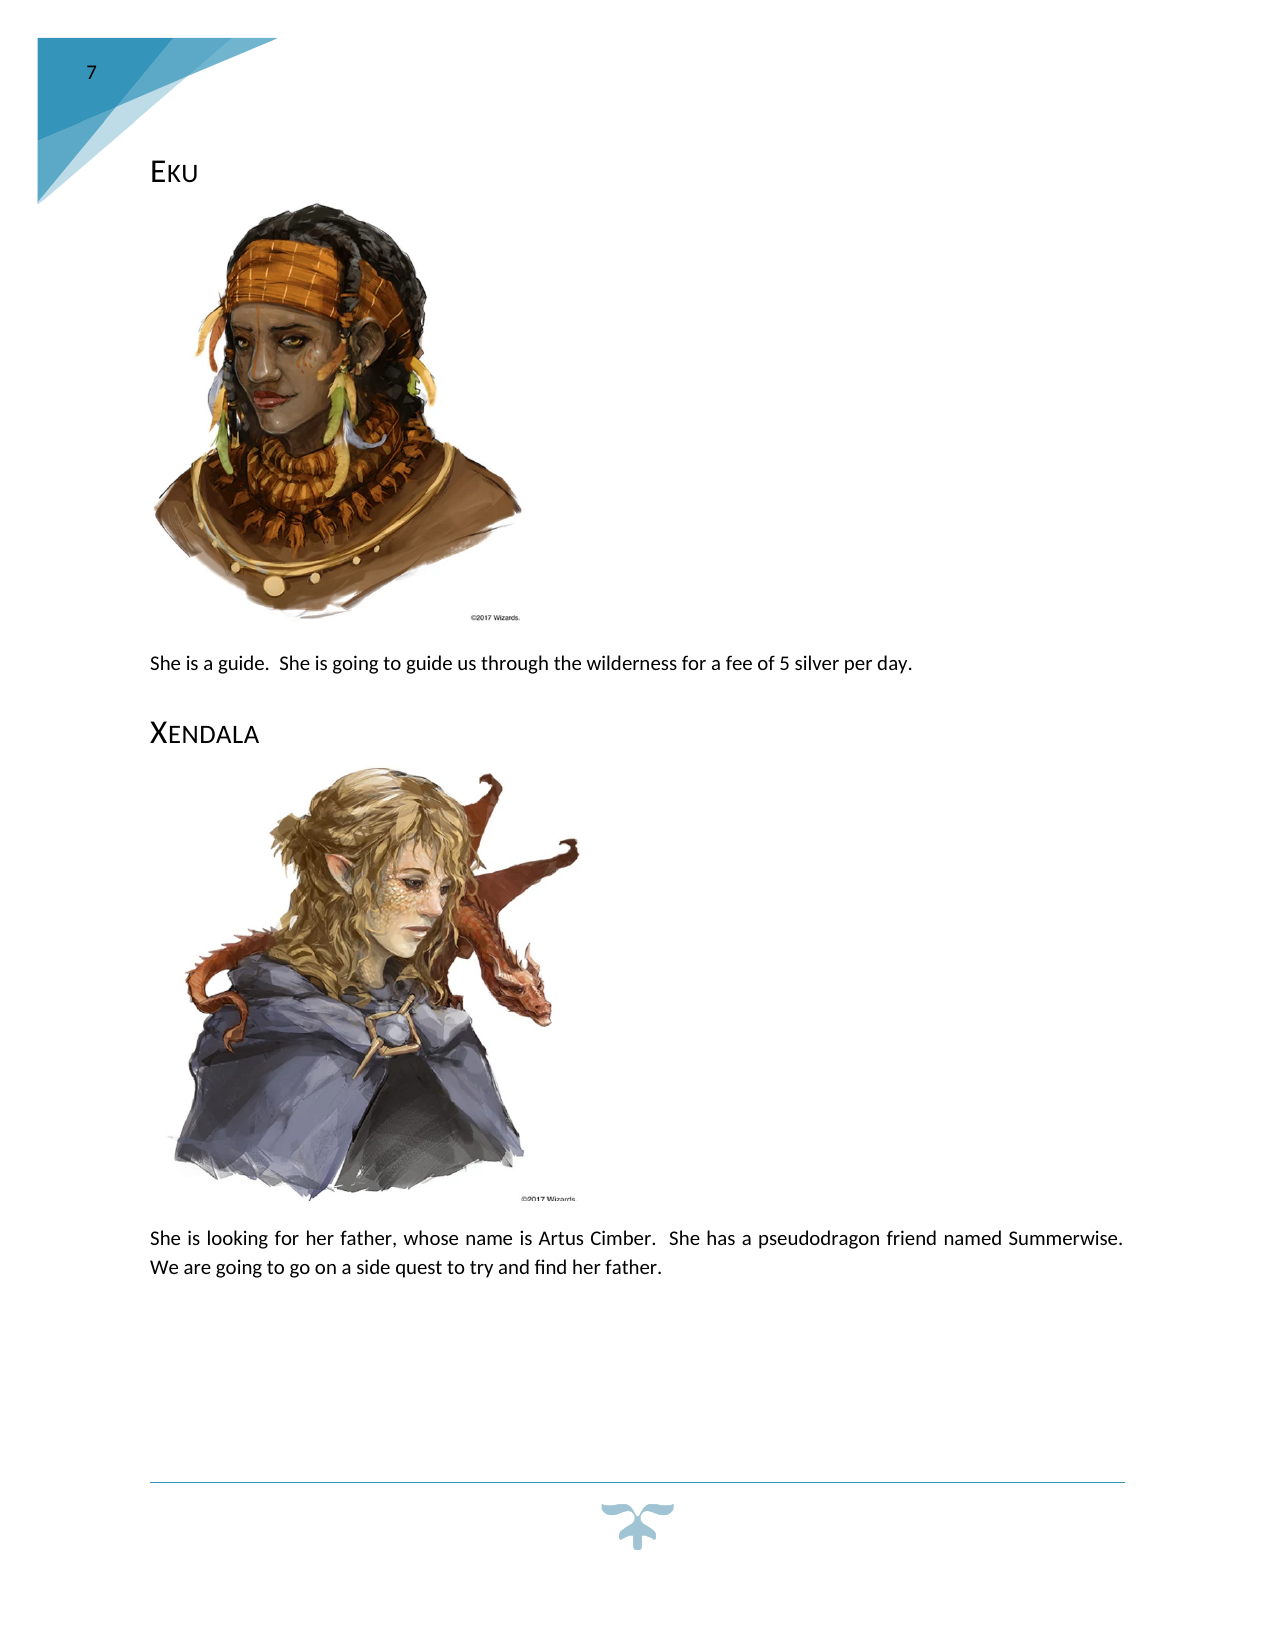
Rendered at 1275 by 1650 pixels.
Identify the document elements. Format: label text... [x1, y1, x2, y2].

picture [37, 37, 527, 626]
subtitle Eku [150, 150, 1125, 191]
list They have a cube with them [601, 1504, 674, 1550]
text She is looking for her father, whose name is Artus Cimber. She has a pseudodragon friend named Summerwise. We are going to go on a side quest to try and find her father. [150, 1225, 1125, 1279]
subtitle Xendala [150, 711, 1125, 752]
text She is a guide. She is going to guide us through the wilderness for a fee of 5 silver per day. [150, 651, 1125, 676]
picture [150, 761, 584, 1201]
